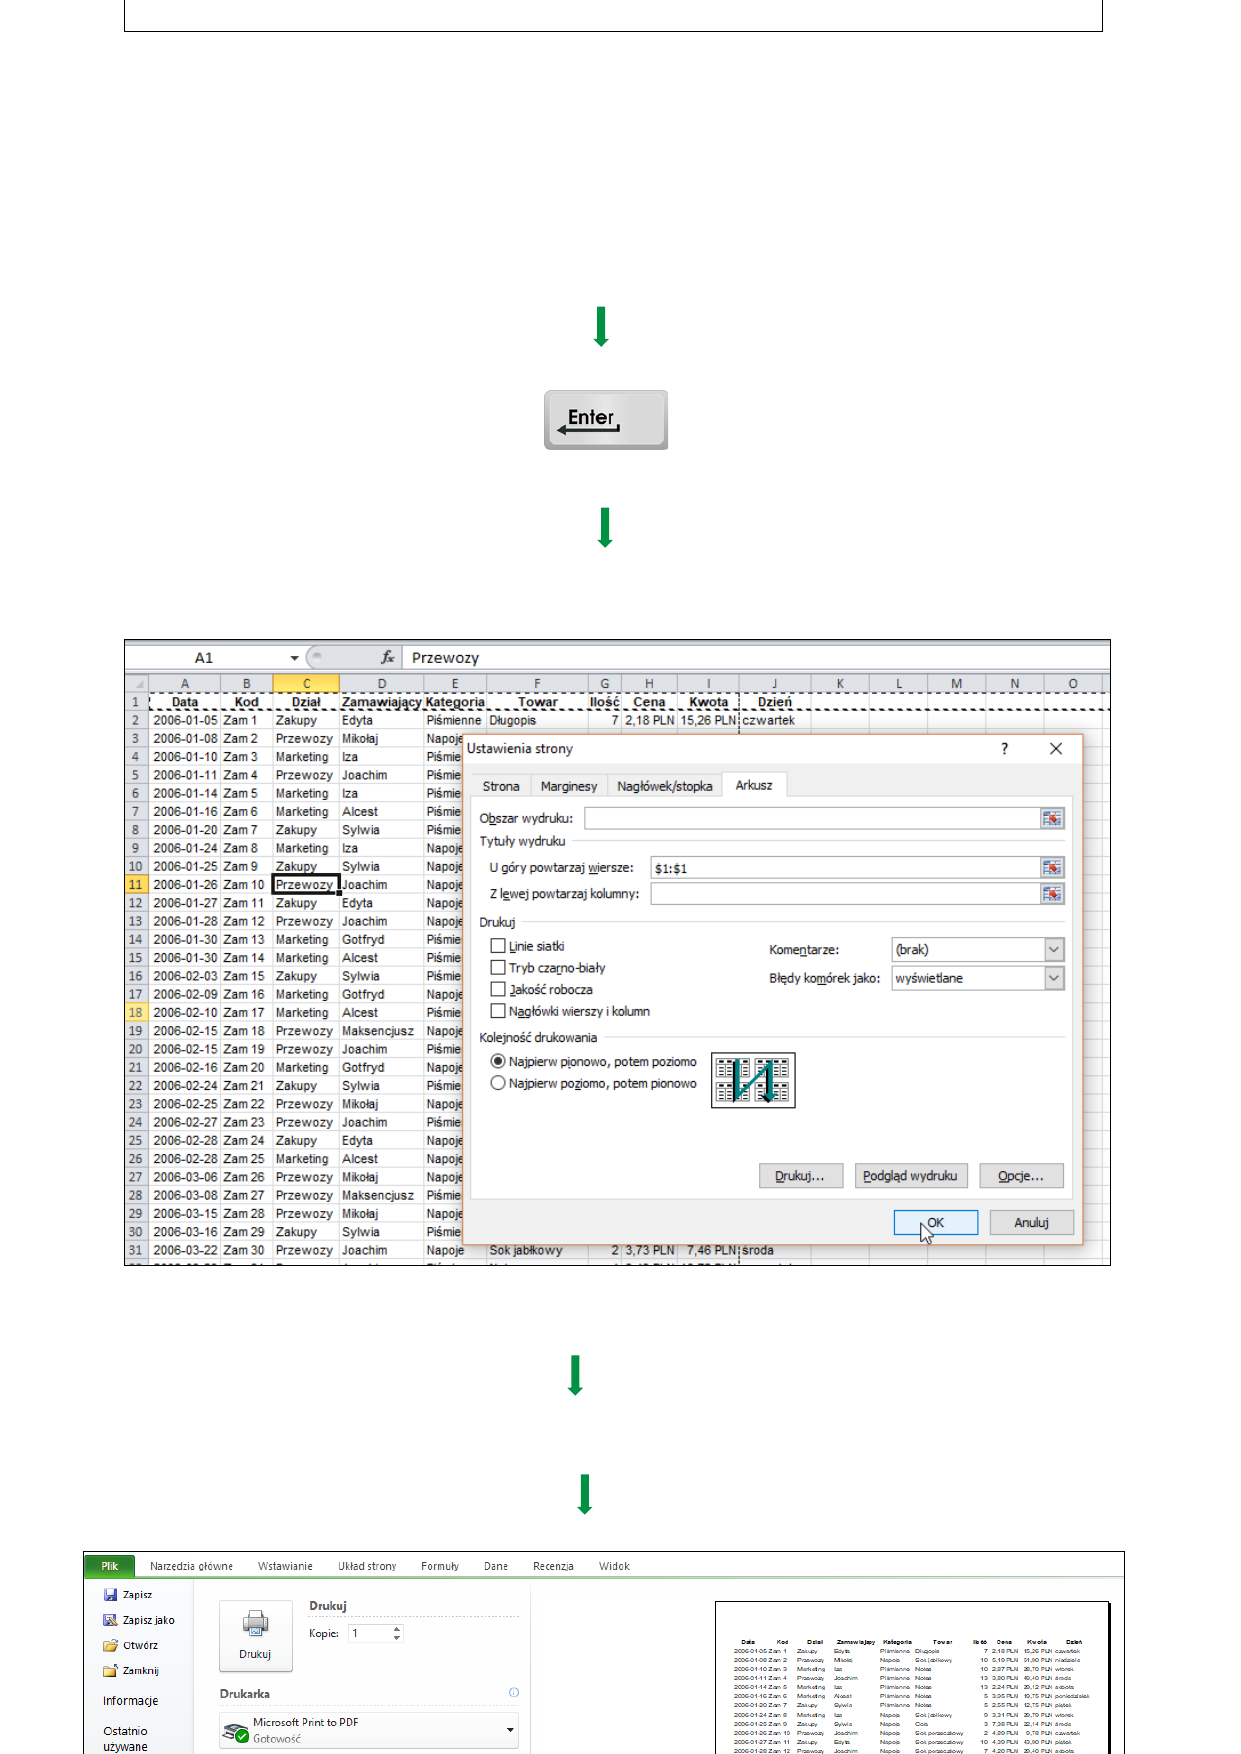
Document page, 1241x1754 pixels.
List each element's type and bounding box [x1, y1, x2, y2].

picture [125, 640, 1110, 1265]
picture [544, 390, 669, 450]
picture [84, 1552, 1124, 1754]
